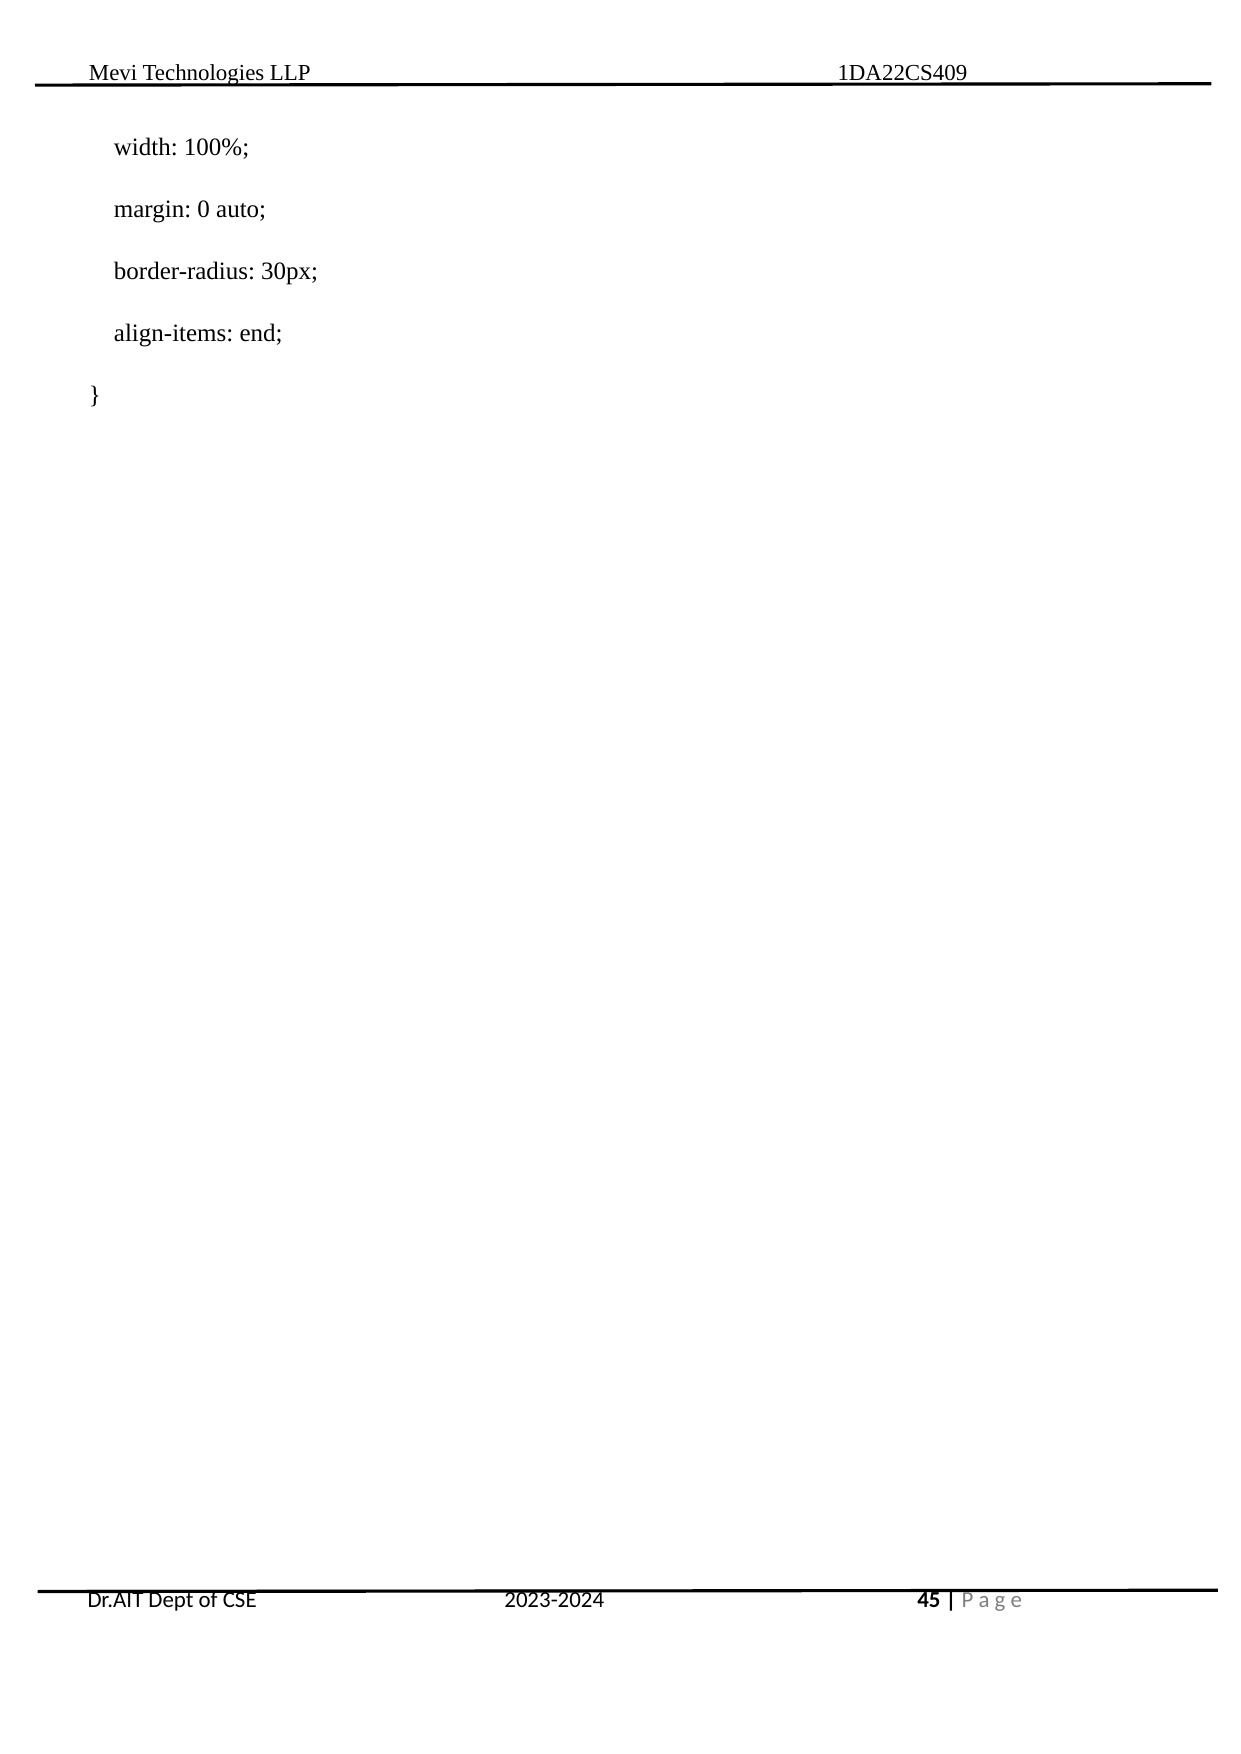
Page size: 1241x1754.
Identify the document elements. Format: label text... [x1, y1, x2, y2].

text align-items: end; [89, 318, 1171, 347]
text border-radius: 30px; [89, 256, 1171, 285]
text } [89, 380, 1171, 409]
text margin: 0 auto; [89, 194, 1171, 223]
text width: 100%; [89, 132, 1171, 161]
